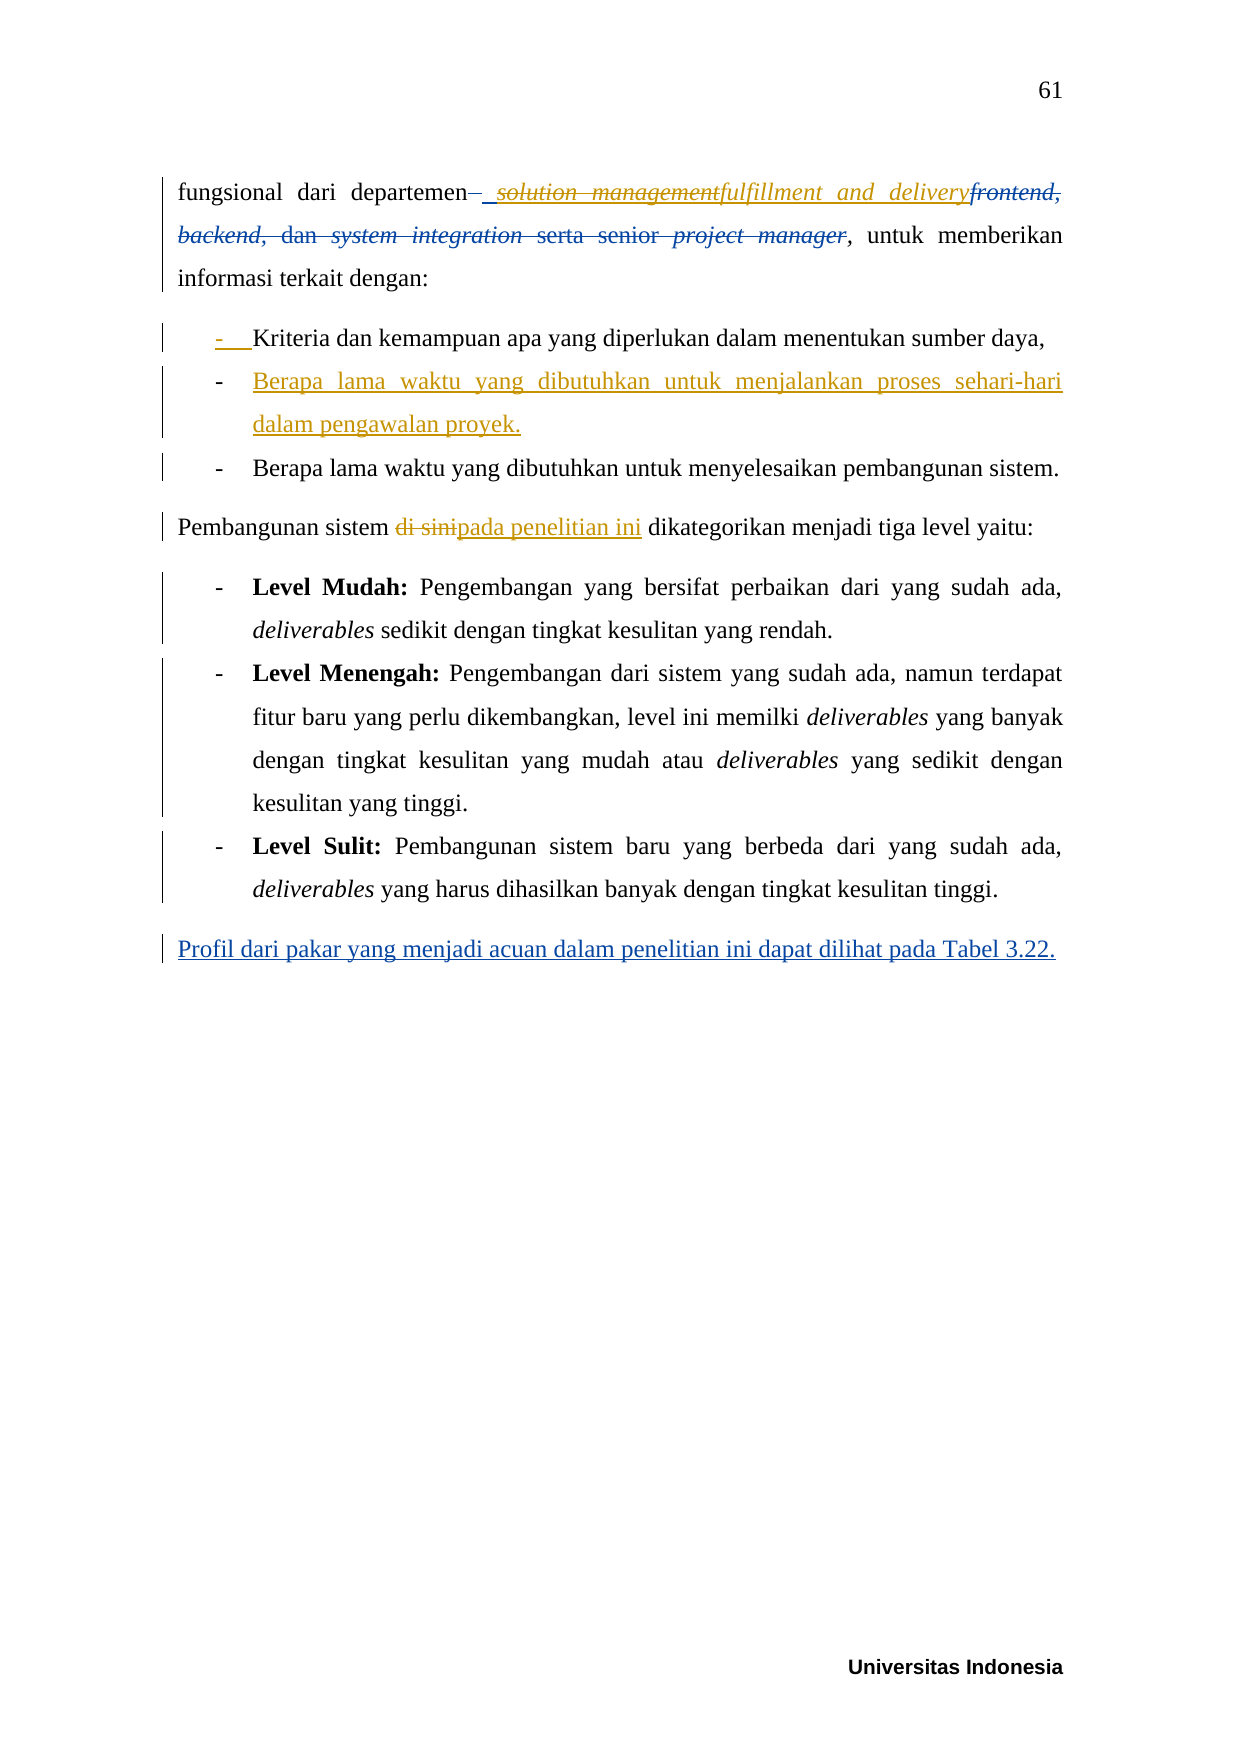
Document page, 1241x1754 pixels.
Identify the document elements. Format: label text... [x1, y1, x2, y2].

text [177, 177, 1063, 292]
list Kriteria dan kemampuan apa yang diperlukan dalam menentukan sumber daya, [215, 323, 1063, 352]
list Level Menengah: Pengembangan dari sistem yang sudah ada, namun terdapat fitur baru yang perlu dikembangkan, level ini memilki deliverables yang banyak dengan tingkat kesulitan yang mudah atau deliverables yang sedikit dengan kesulitan yang tinggi. [215, 658, 1063, 817]
list Level Sulit: Pembangunan sistem baru yang berbeda dari yang sudah ada, deliverables yang harus dihasilkan banyak dengan tingkat kesulitan tinggi. [215, 831, 1063, 903]
list Berapa lama waktu yang dibutuhkan untuk menyelesaikan pembangunan sistem. [215, 453, 1063, 481]
list Level Mudah: Pengembangan yang bersifat perbaikan dari yang sudah ada, deliverables sedikit dengan tingkat kesulitan yang rendah. [215, 572, 1063, 644]
text Pembangunan sistem dikategorikan menjadi tiga level yaitu: [177, 512, 1063, 541]
